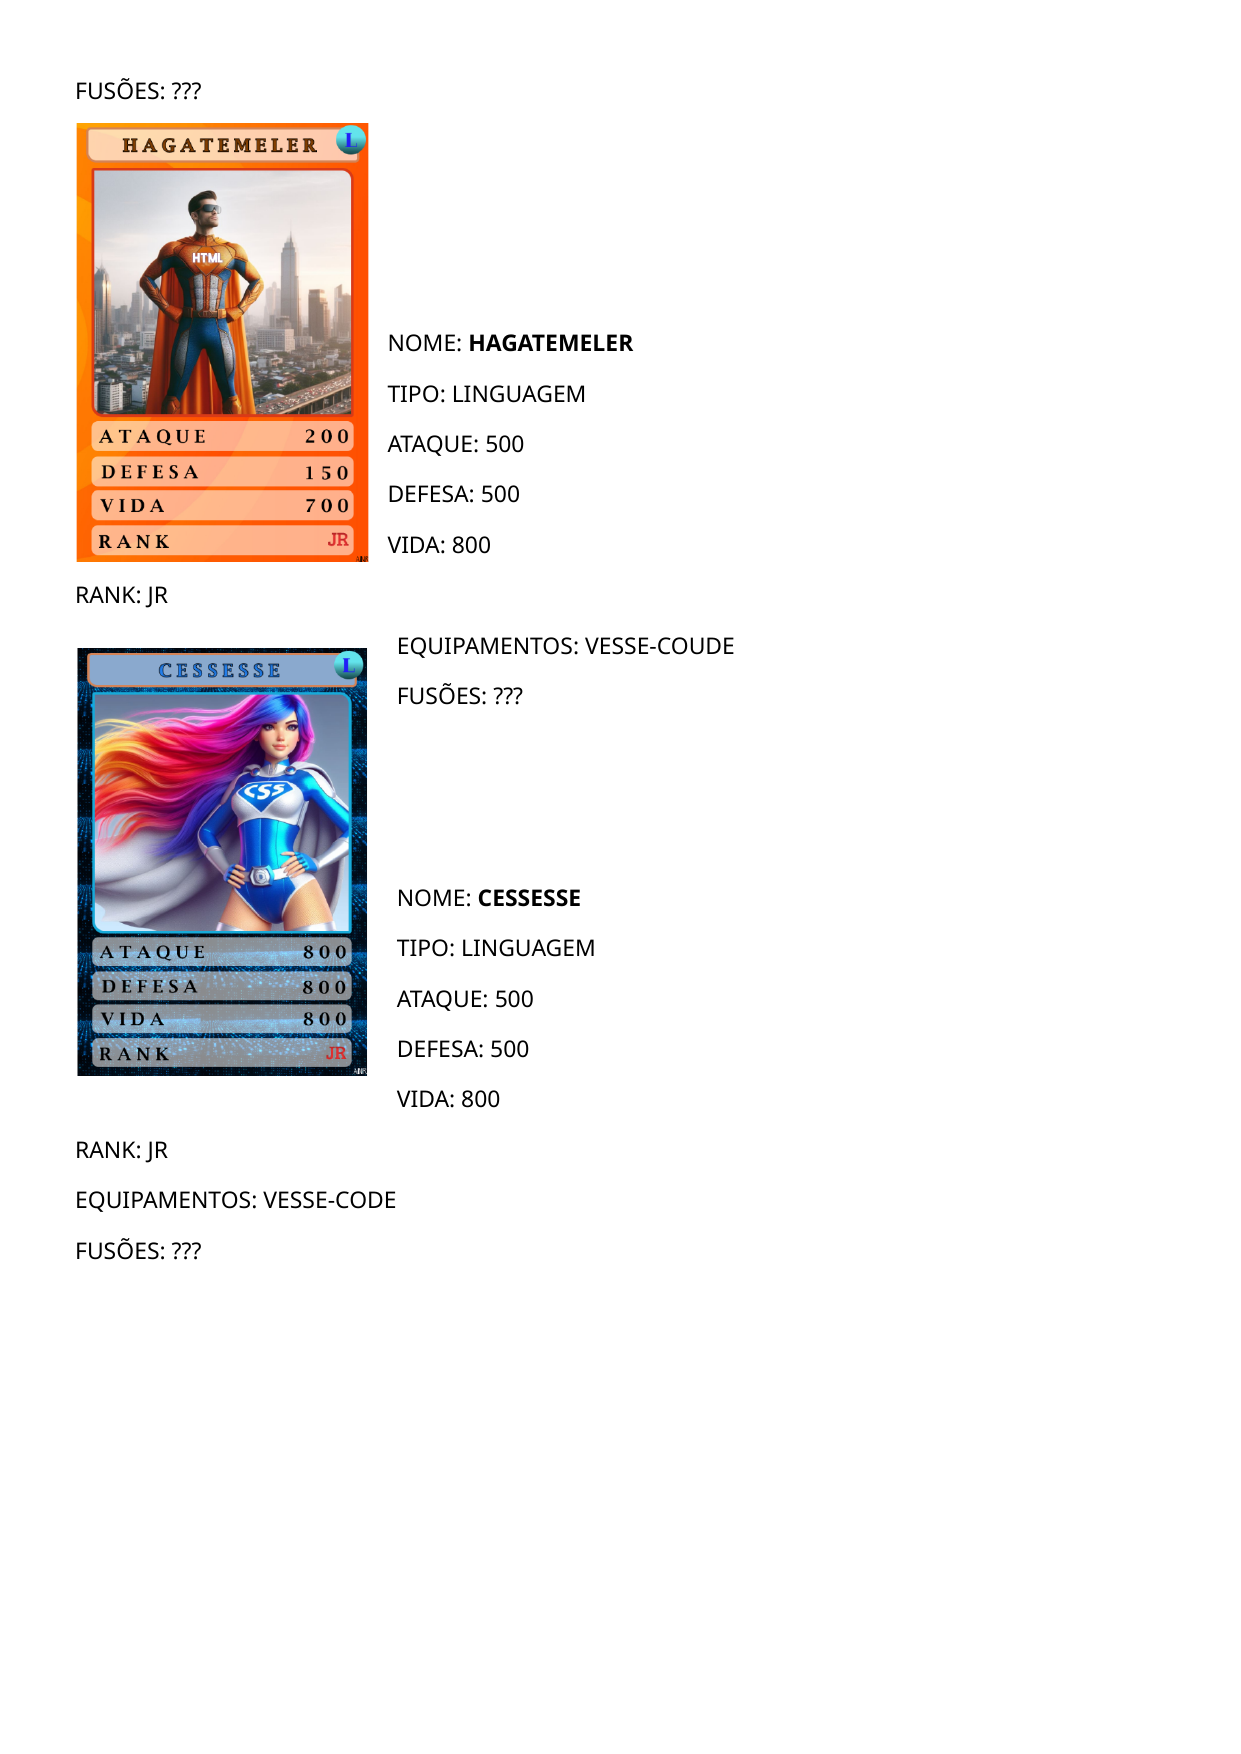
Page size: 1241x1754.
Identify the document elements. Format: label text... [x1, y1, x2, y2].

picture [75, 123, 369, 562]
text DEFESA: 500 [369, 478, 1165, 509]
text EQUIPAMENTOS: VESSE-CODE [75, 1184, 1165, 1215]
text VIDA: 800 [369, 529, 1165, 560]
picture [60, 630, 378, 1086]
text DEFESA: 500 [378, 1033, 1165, 1064]
text ATAQUE: 500 [378, 982, 1165, 1014]
text RANK: JR [75, 579, 1165, 610]
text NOME: CESSESSE [378, 882, 1165, 913]
text TIPO: LINGUAGEM [378, 932, 1165, 963]
text FUSÕES: ??? [75, 75, 1165, 106]
text TIPO: LINGUAGEM [369, 377, 1165, 409]
text FUSÕES: ??? [75, 1234, 1165, 1266]
text FUSÕES: ??? [378, 680, 1165, 711]
text VIDA: 800 [75, 1083, 1165, 1114]
text EQUIPAMENTOS: VESSE-COUDE [75, 629, 1165, 661]
text ATAQUE: 500 [369, 428, 1165, 459]
text NOME: HAGATEMELER [369, 327, 1165, 358]
text RANK: JR [75, 1134, 1165, 1165]
